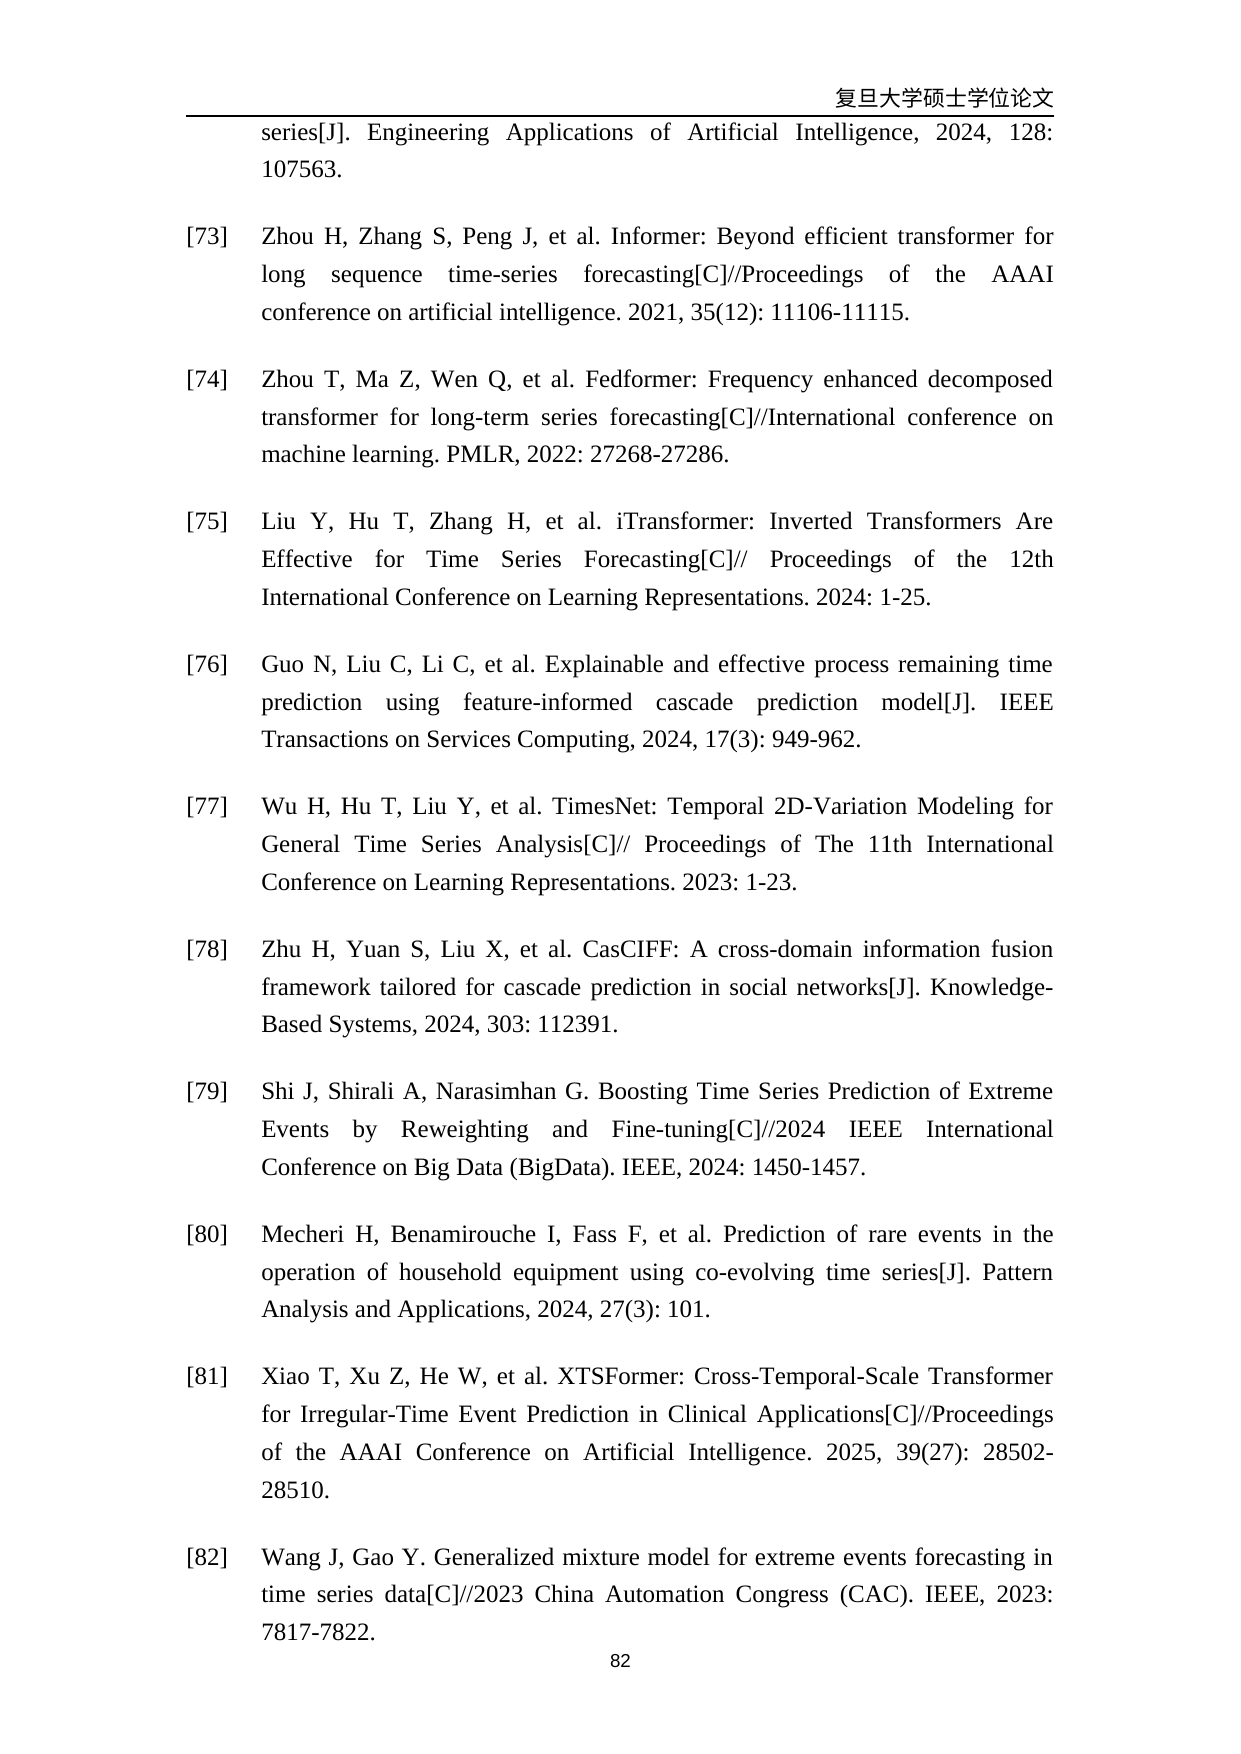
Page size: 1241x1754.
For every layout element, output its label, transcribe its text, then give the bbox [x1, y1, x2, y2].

list Zhou T, Ma Z, Wen Q, et al. Fedformer: Frequency enhanced decomposed transformer for long-term series forecasting[C]//International conference on machine learning. PMLR, 2022: 27268-27286. [186, 364, 1054, 468]
list Liu Y, Hu T, Zhang H, et al. iTransformer: Inverted Transformers Are Effective for Time Series Forecasting[C]// Proceedings of the 12th International Conference on Learning Representations. 2024: 1-25. [186, 506, 1054, 611]
list Guo N, Liu C, Li C, et al. Explainable and effective process remaining time prediction using feature-informed cascade prediction model[J]. IEEE Transactions on Services Computing, 2024, 17(3): 949-962. [186, 649, 1054, 753]
list Wang J, Gao Y. Generalized mixture model for extreme events forecasting in time series data[C]//2023 China Automation Congress (CAC). IEEE, 2023: 7817-7822. [186, 1542, 1054, 1646]
list Zhou H, Zhang S, Peng J, et al. Informer: Beyond efficient transformer for long sequence time-series forecasting[C]//Proceedings of the AAAI conference on artificial intelligence. 2021, 35(12): 11106-11115. [186, 221, 1054, 326]
list Wu H, Hu T, Liu Y, et al. TimesNet: Temporal 2D-Variation Modeling for General Time Series Analysis[C]// Proceedings of The 11th International Conference on Learning Representations. 2023: 1-23. [186, 791, 1054, 896]
list Xiao T, Xu Z, He W, et al. XTSFormer: Cross-Temporal-Scale Transformer for Irregular-Time Event Prediction in Clinical Applications[C]//Proceedings of the AAAI Conference on Artificial Intelligence. 2025, 39(27): 28502-28510. [186, 1361, 1054, 1504]
list Shi J, Shirali A, Narasimhan G. Boosting Time Series Prediction of Extreme Events by Reweighting and Fine-tuning[C]//2024 IEEE International Conference on Big Data (BigData). IEEE, 2024: 1450-1457. [186, 1076, 1054, 1181]
list Zhu H, Yuan S, Liu X, et al. CasCIFF: A cross-domain information fusion framework tailored for cascade prediction in social networks[J]. Knowledge-Based Systems, 2024, 303: 112391. [186, 934, 1054, 1038]
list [186, 117, 1054, 183]
list Mecheri H, Benamirouche I, Fass F, et al. Prediction of rare events in the operation of household equipment using co-evolving time series[J]. Pattern Analysis and Applications, 2024, 27(3): 101. [186, 1219, 1054, 1323]
